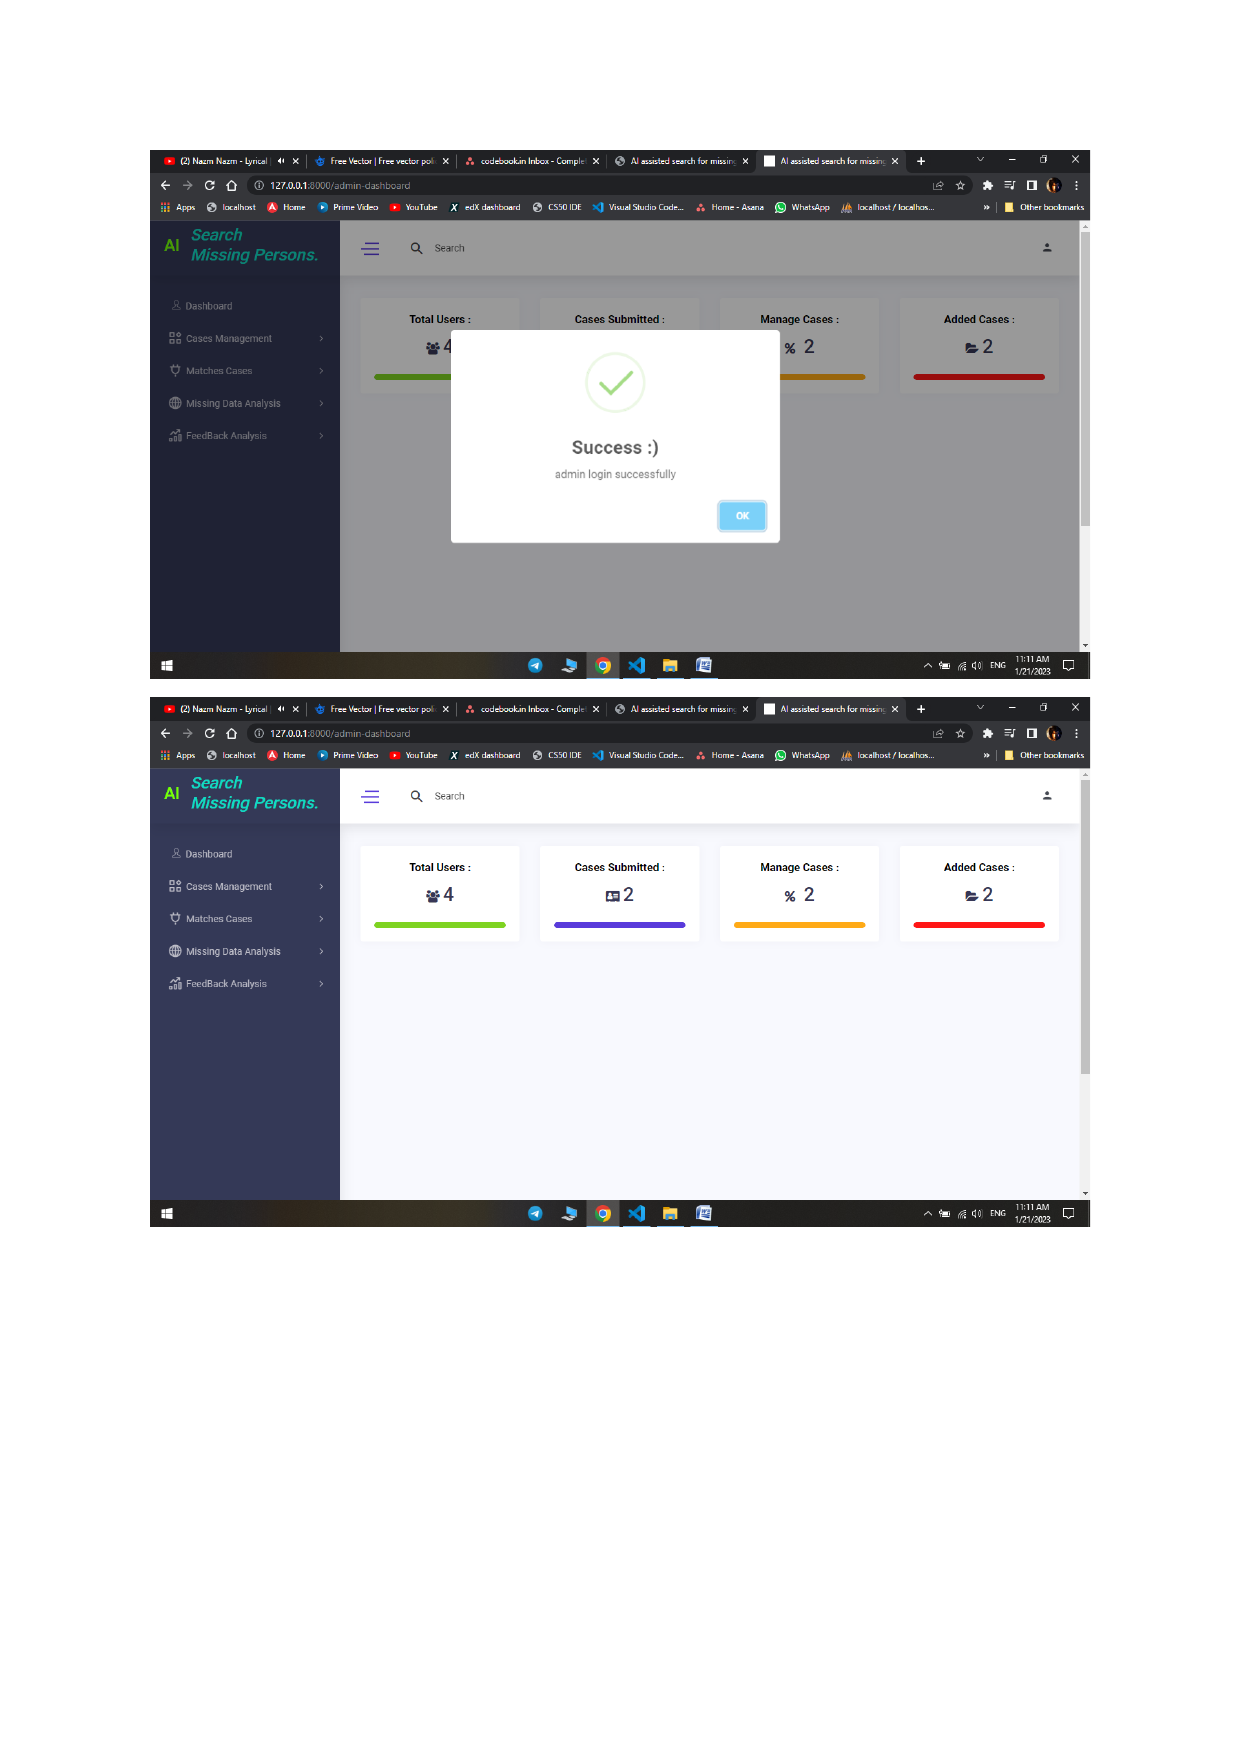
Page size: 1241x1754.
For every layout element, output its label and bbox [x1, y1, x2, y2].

picture [150, 150, 1091, 679]
picture [150, 697, 1091, 1227]
